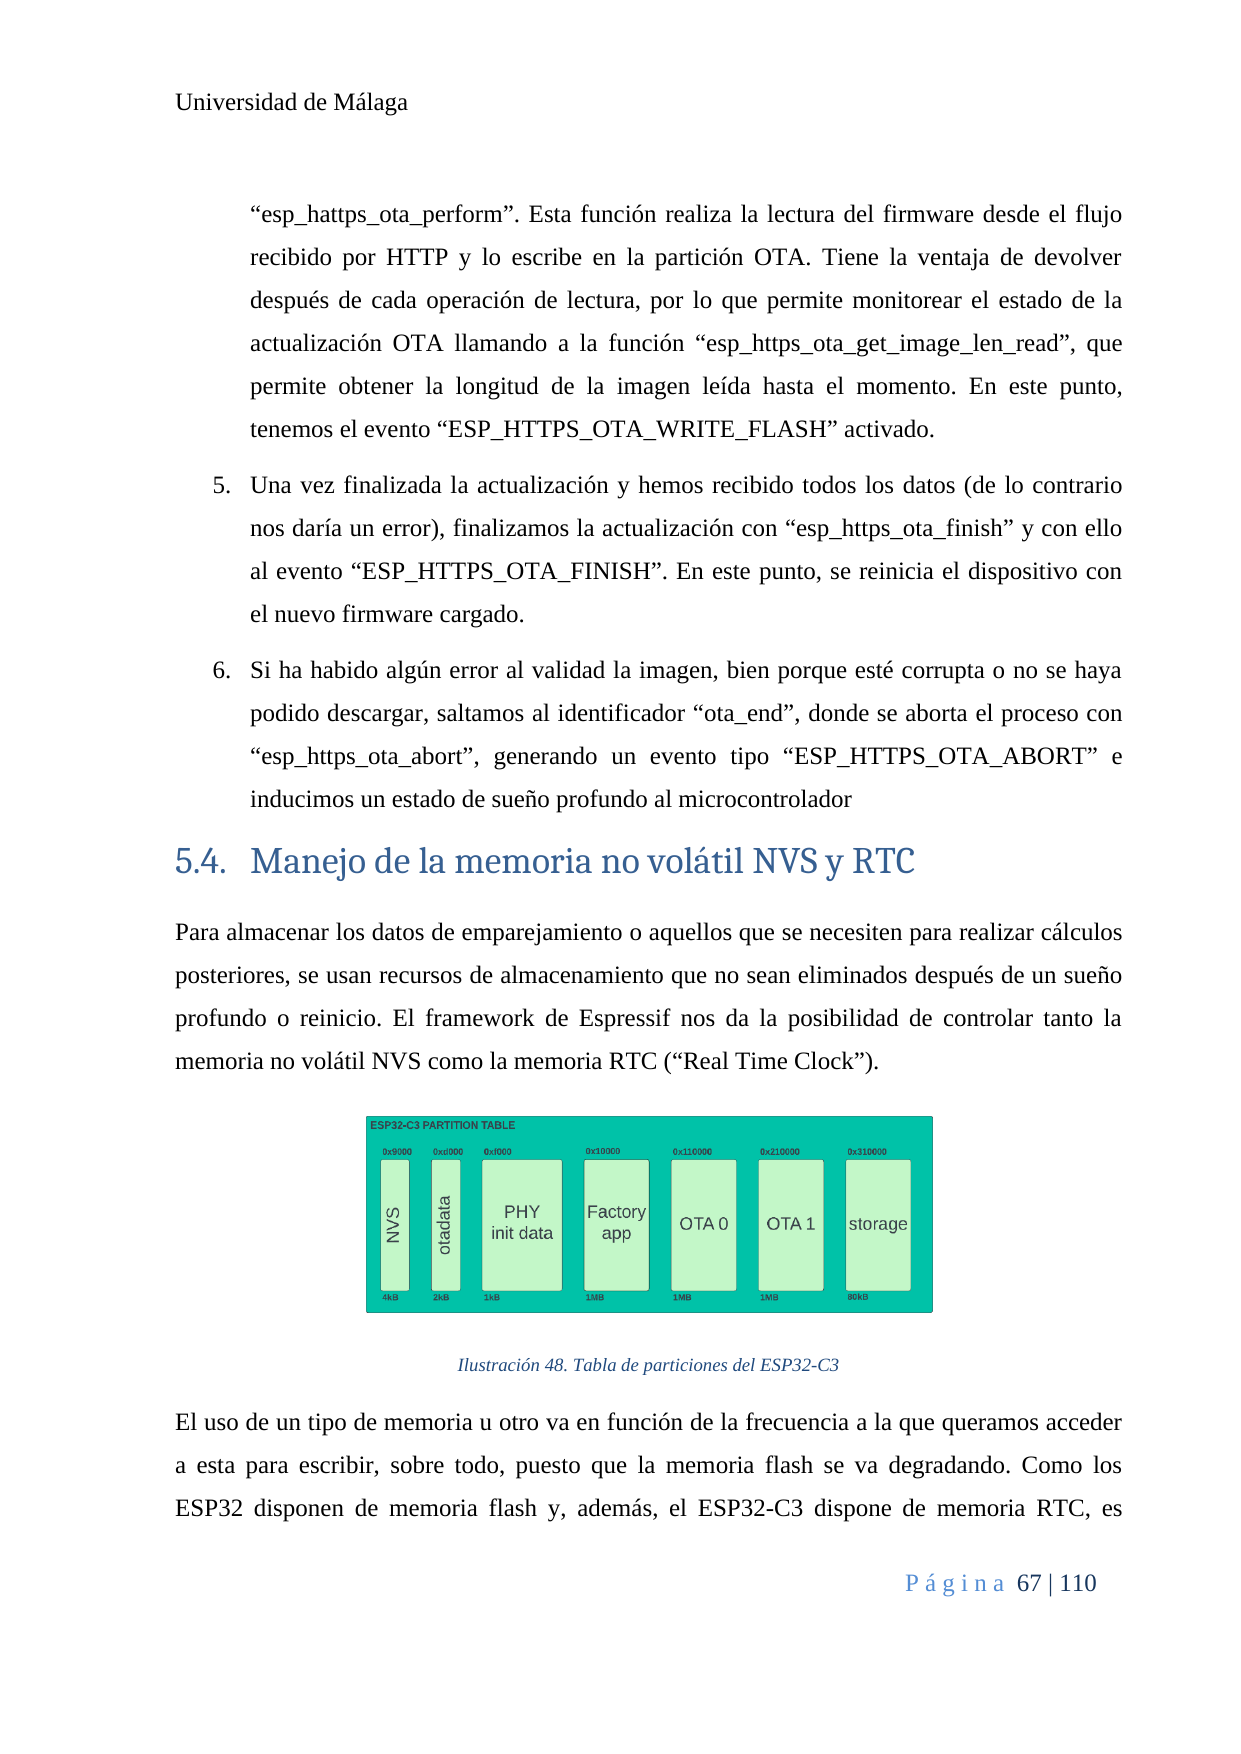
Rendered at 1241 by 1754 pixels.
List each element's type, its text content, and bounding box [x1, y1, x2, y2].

text Ilustración 48. Tabla de particiones del ESP32-C3 [175, 1354, 1123, 1376]
list Si ha habido algún error al validad la imagen, bien porque esté corrupta o no se haya podido descargar, saltamos al identificador “ota_end”, donde se aborta el proceso con “esp_https_ota_abort”, generando un evento tipo “ESP_HTTPS_OTA_ABORT” e inducimos un estado de sueño profundo al microcontrolador [212, 655, 1123, 813]
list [212, 199, 1123, 443]
text Para almacenar los datos de emparejamiento o aquellos que se necesiten para realizar cálculos posteriores, se usan recursos de almacenamiento que no sean eliminados después de un sueño profundo o reinicio. El framework de Espressif nos da la posibilidad de controlar tanto la memoria no volátil NVS como la memoria RTC (“Real Time Clock”). [175, 917, 1123, 1075]
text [175, 1407, 1123, 1522]
picture [351, 1102, 947, 1327]
list Una vez finalizada la actualización y hemos recibido todos los datos (de lo contrario nos daría un error), finalizamos la actualización con “esp_https_ota_finish” y con ello al evento “ESP_HTTPS_OTA_FINISH”. En este punto, se reinicia el dispositivo con el nuevo firmware cargado. [212, 470, 1123, 628]
subtitle Manejo de la memoria no volátil NVS y RTC [175, 840, 1123, 883]
